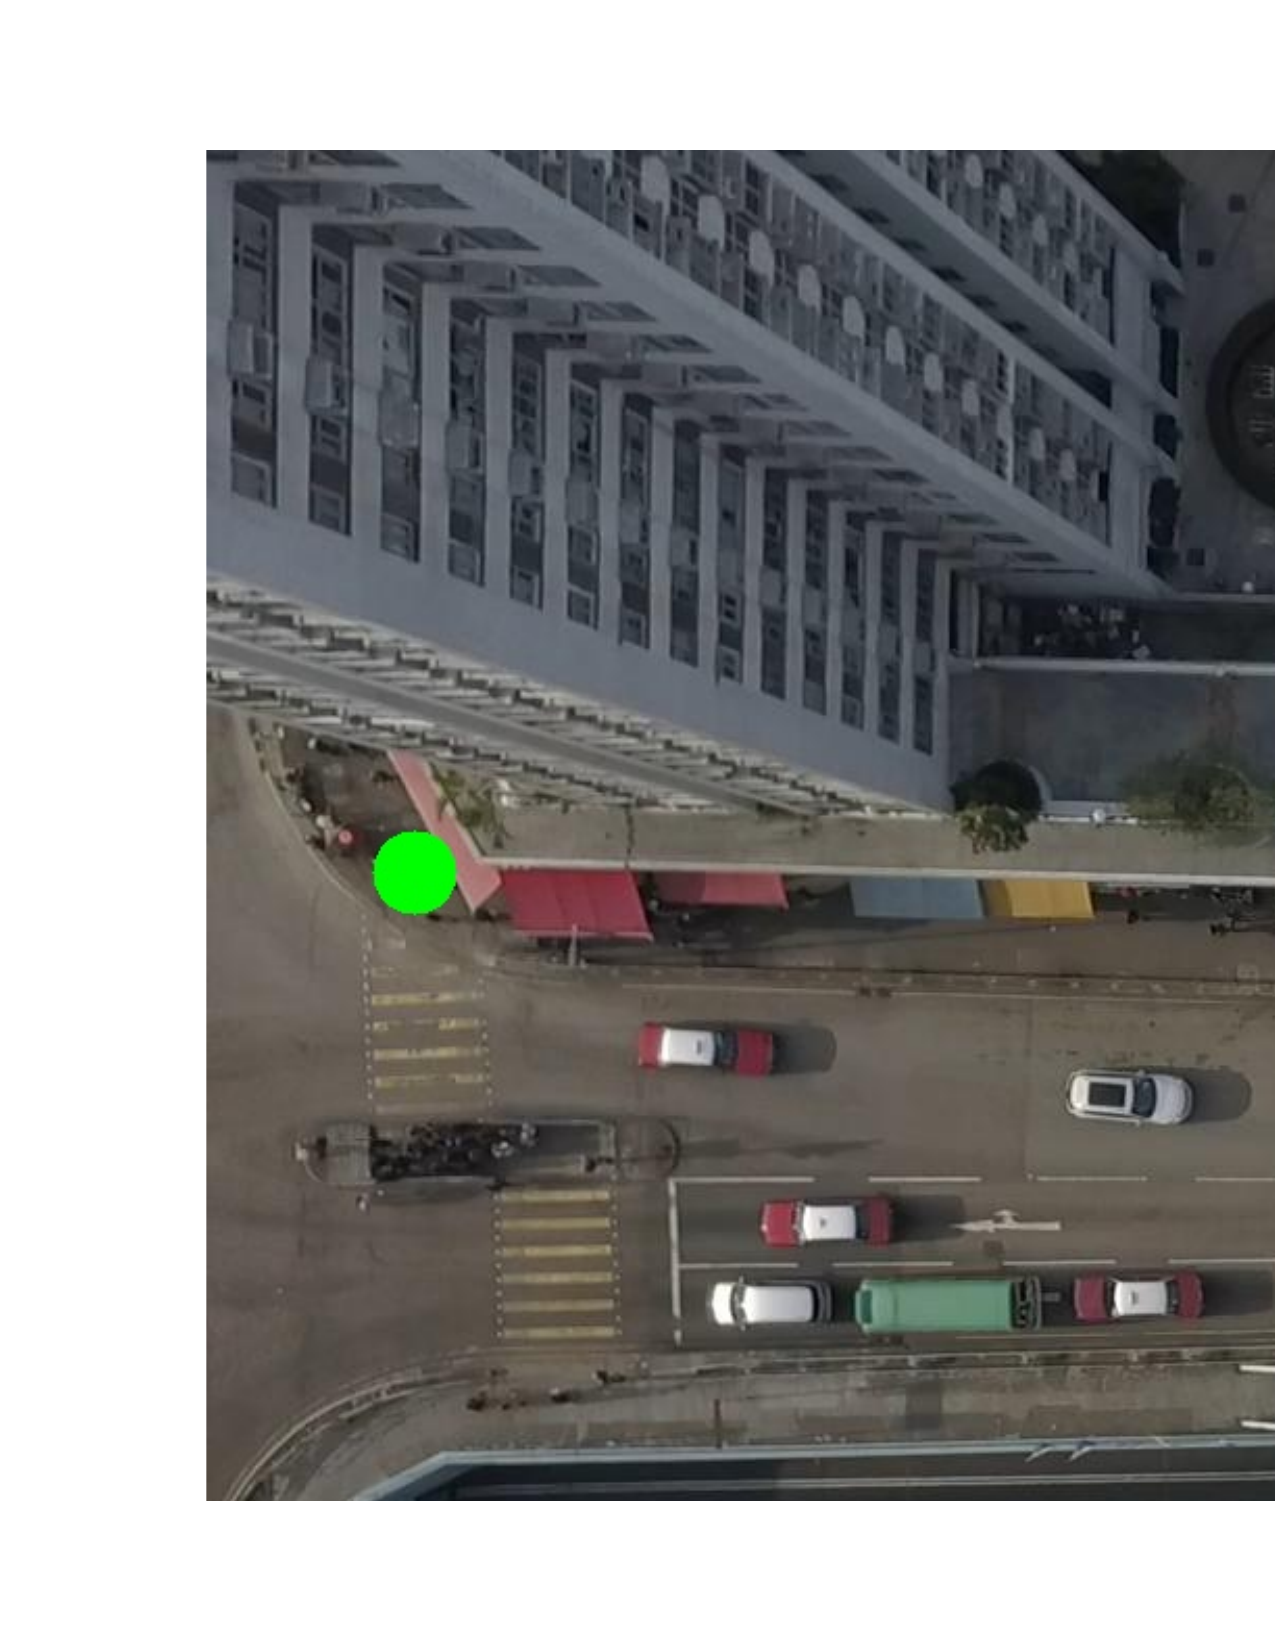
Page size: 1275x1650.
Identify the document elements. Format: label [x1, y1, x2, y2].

picture [206, 150, 1275, 1501]
